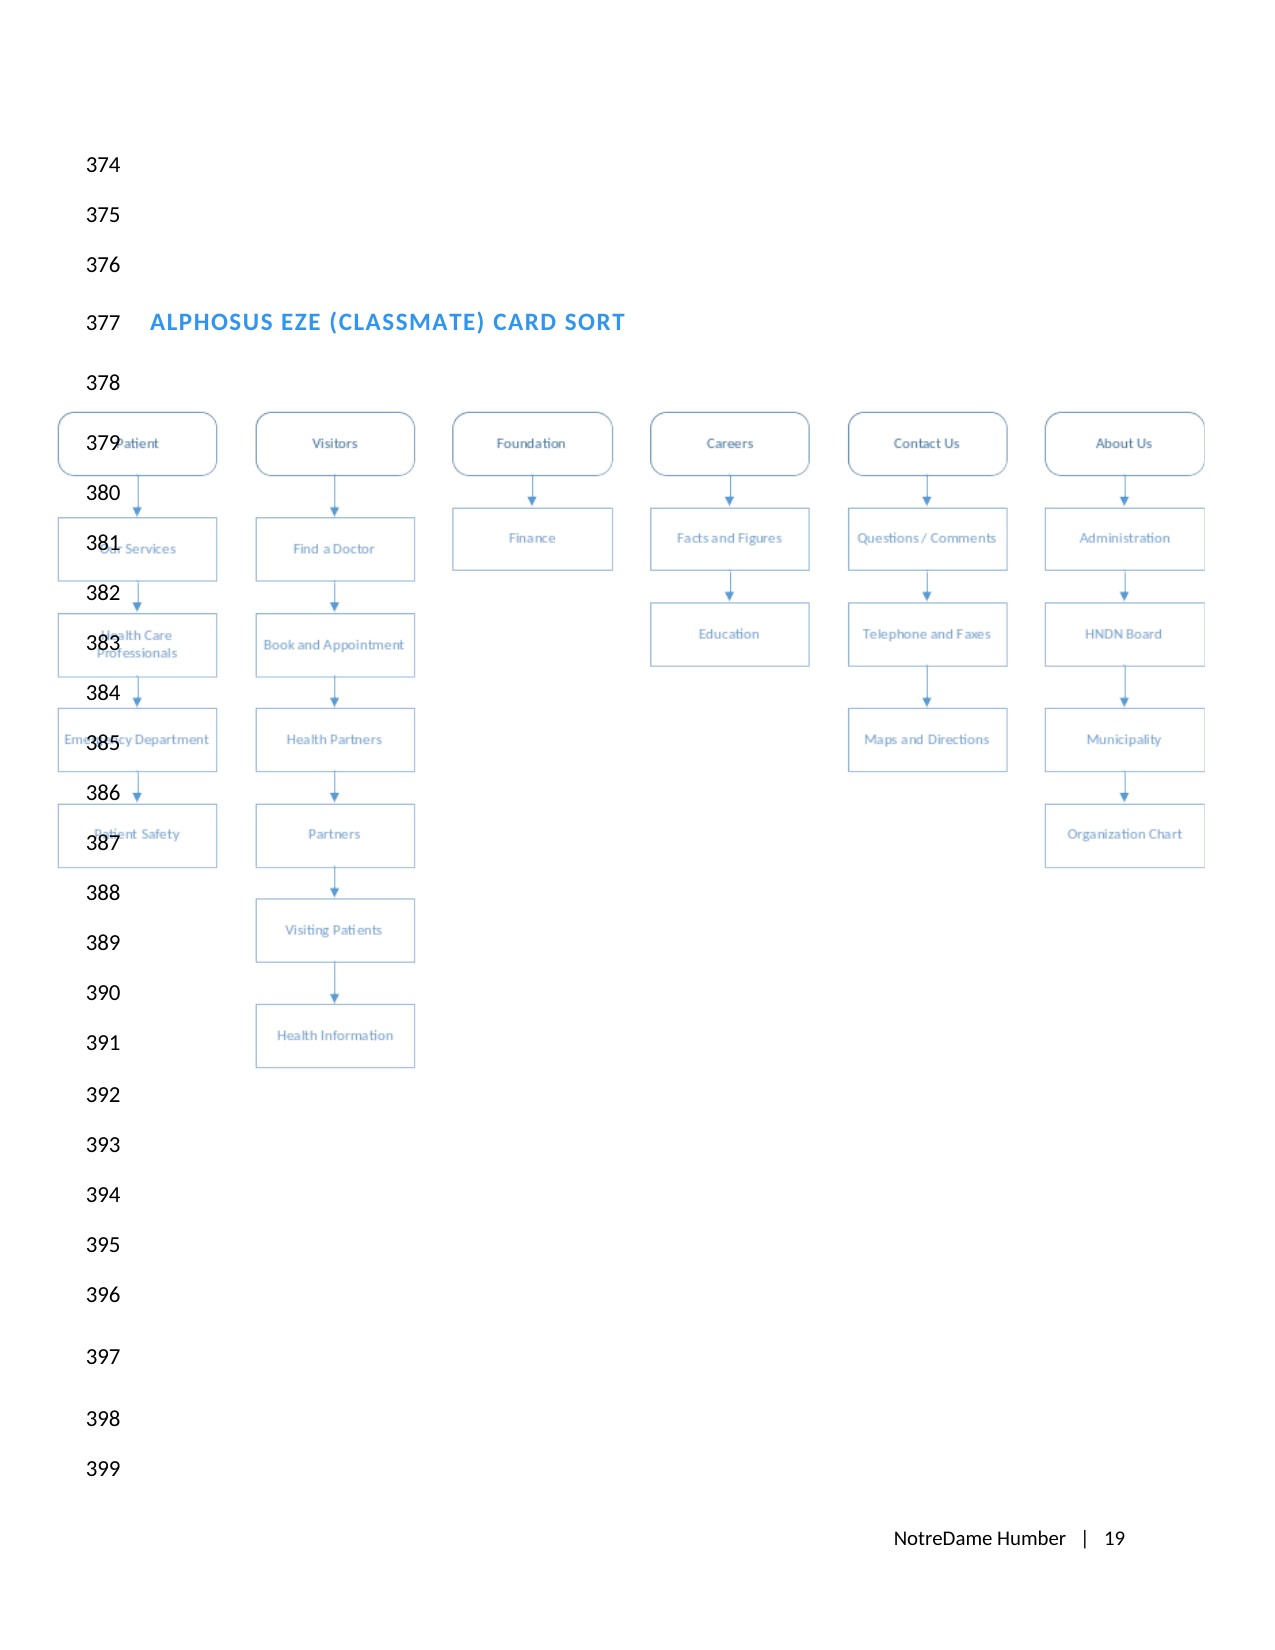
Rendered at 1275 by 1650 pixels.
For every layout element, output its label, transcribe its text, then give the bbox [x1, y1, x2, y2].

subtitle Alphosus Eze (Classmate) Card Sort [150, 306, 1125, 337]
